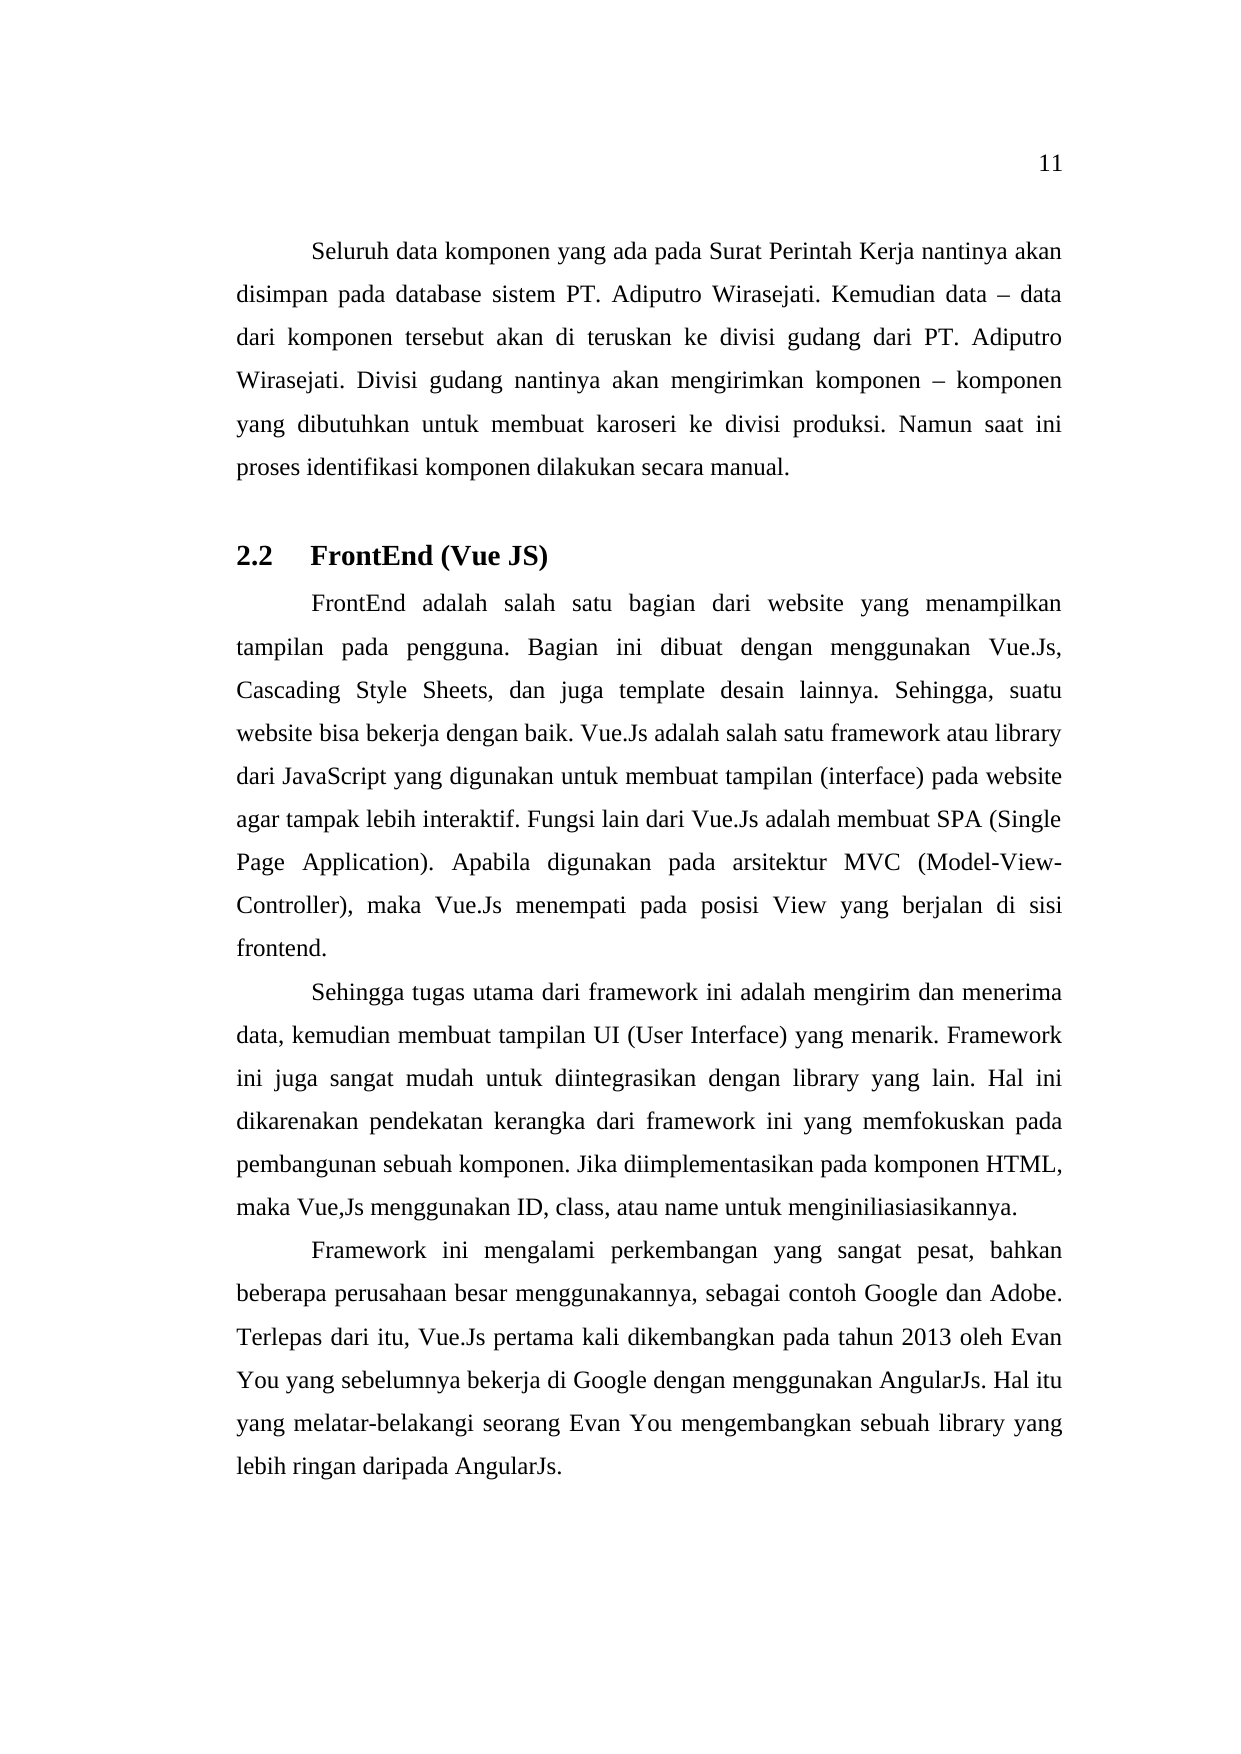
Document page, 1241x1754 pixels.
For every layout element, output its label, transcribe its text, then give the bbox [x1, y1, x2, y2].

text FrontEnd adalah salah satu bagian dari website yang menampilkan tampilan pada pengguna. Bagian ini dibuat dengan menggunakan Vue.Js, Cascading Style Sheets, dan juga template desain lainnya. Sehingga, suatu website bisa bekerja dengan baik. Vue.Js adalah salah satu framework atau library dari JavaScript yang digunakan untuk membuat tampilan (interface) pada website agar tampak lebih interaktif. Fungsi lain dari Vue.Js adalah membuat SPA (Single Page Application). Apabila digunakan pada arsitektur MVC (Model-View-Controller), maka Vue.Js menempati pada posisi View yang berjalan di sisi frontend. [236, 588, 1063, 962]
text Framework ini mengalami perkembangan yang sangat pesat, bahkan beberapa perusahaan besar menggunakannya, sebagai contoh Google dan Adobe. Terlepas dari itu, Vue.Js pertama kali dikembangkan pada tahun 2013 oleh Evan You yang sebelumnya bekerja di Google dengan menggunakan AngularJs. Hal itu yang melatar-belakangi seorang Evan You mengembangkan sebuah library yang lebih ringan daripada AngularJs. [236, 1235, 1063, 1480]
text Seluruh data komponen yang ada pada Surat Perintah Kerja nantinya akan disimpan pada database sistem PT. Adiputro Wirasejati. Kemudian data – data dari komponen tersebut akan di teruskan ke divisi gudang dari PT. Adiputro Wirasejati. Divisi gudang nantinya akan mengirimkan komponen – komponen yang dibutuhkan untuk membuat karoseri ke divisi produksi. Namun saat ini proses identifikasi komponen dilakukan secara manual. [236, 236, 1063, 481]
text Sehingga tugas utama dari framework ini adalah mengirim dan menerima data, kemudian membuat tampilan UI (User Interface) yang menarik. Framework ini juga sangat mudah untuk diintegrasikan dengan library yang lain. Hal ini dikarenakan pendekatan kerangka dari framework ini yang memfokuskan pada pembangunan sebuah komponen. Jika diimplementasikan pada komponen HTML, maka Vue,Js menggunakan ID, class, atau name untuk menginiliasiasikannya. [236, 977, 1063, 1221]
list FrontEnd (Vue JS) [236, 538, 1063, 572]
